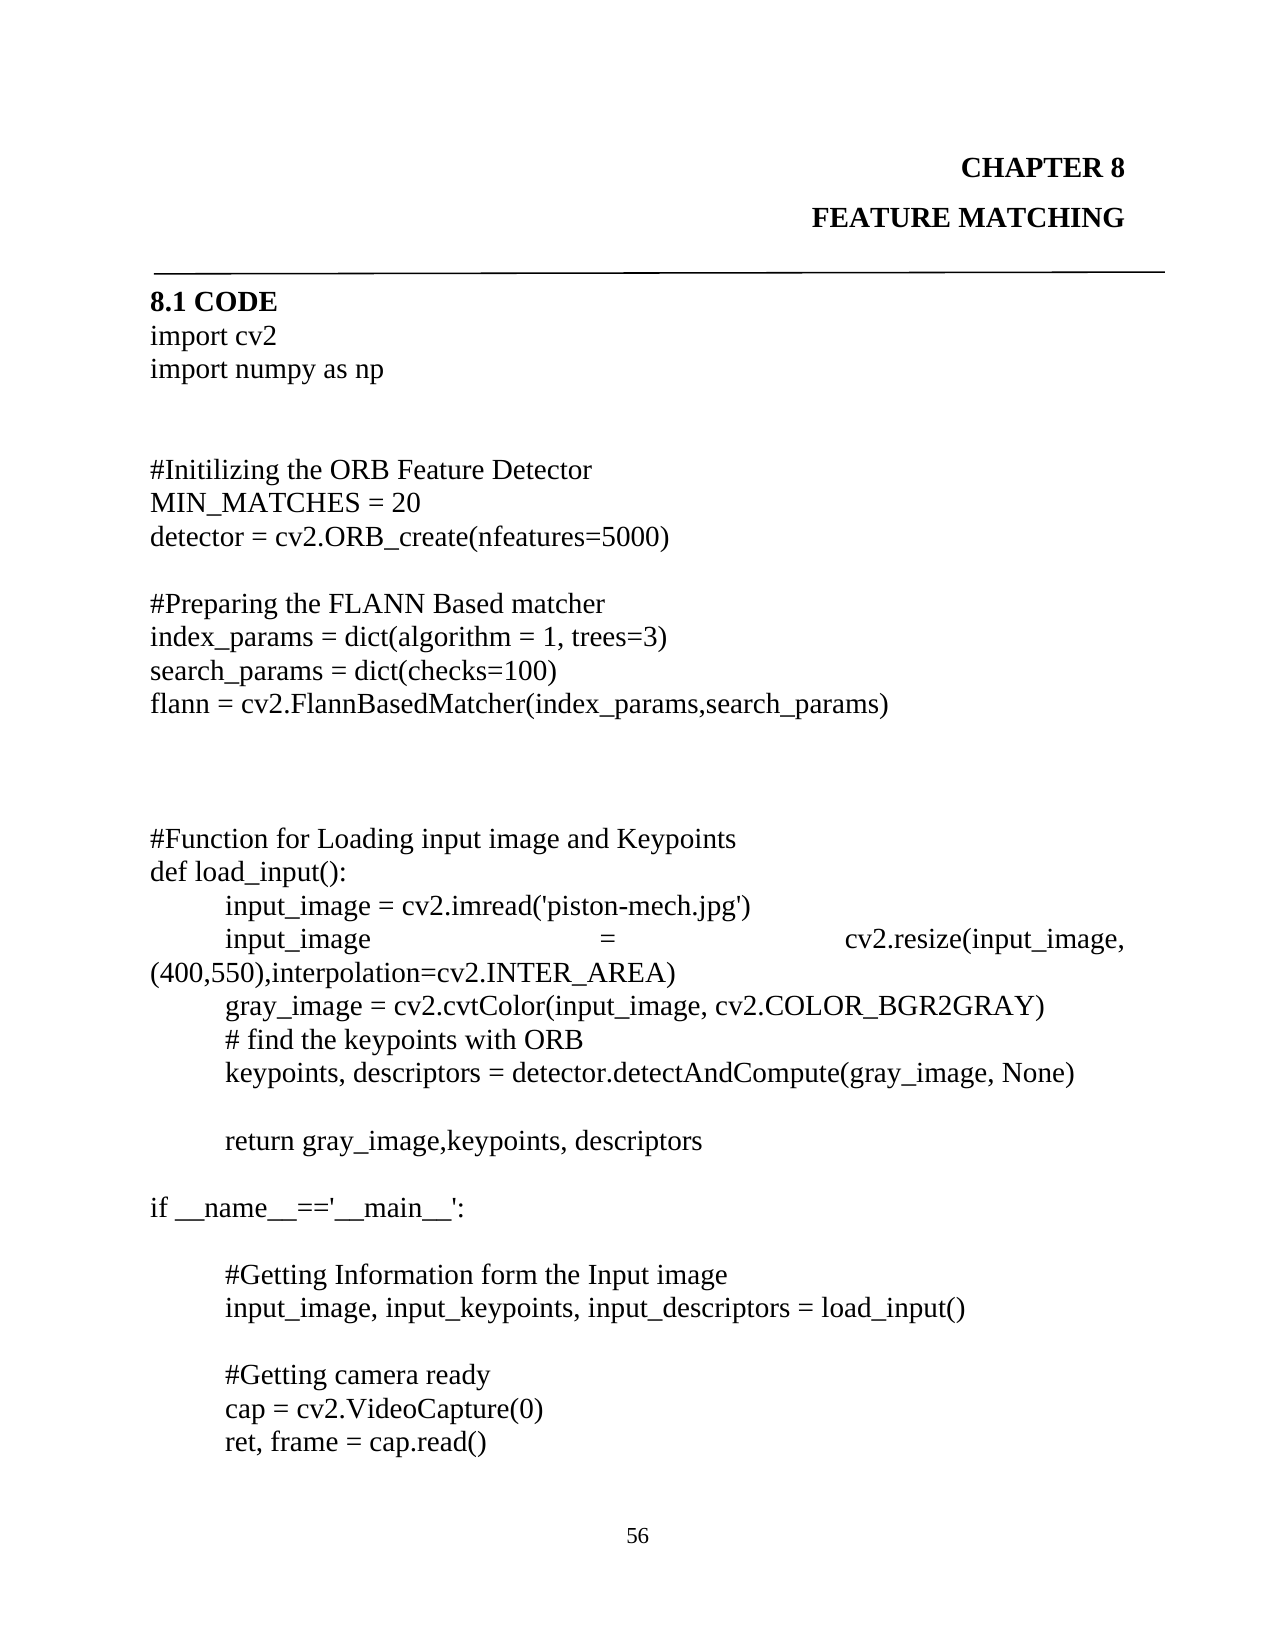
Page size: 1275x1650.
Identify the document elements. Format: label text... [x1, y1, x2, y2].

text CHAPTER 8 [150, 150, 1125, 183]
text ret, frame = cap.read() [150, 1424, 1125, 1458]
text MIN_MATCHES = 20 [150, 485, 1125, 519]
text search_params = dict(checks=100) [150, 653, 1125, 687]
text # find the keypoints with ORB [150, 1022, 1125, 1056]
text #Initilizing the ORB Feature Detector [150, 452, 1125, 485]
text import cv2 [150, 318, 1125, 351]
text FEATURE MATCHING [150, 200, 1125, 234]
text keypoints, descriptors = detector.detectAndCompute(gray_image, None) [150, 1056, 1125, 1089]
text 8.1 CODE [150, 284, 1125, 318]
text if __name__=='__main__': [150, 1190, 1125, 1223]
text #Function for Loading input image and Keypoints [150, 821, 1125, 854]
text #Getting Information form the Input image [150, 1257, 1125, 1290]
text index_params = dict(algorithm = 1, trees=3) [150, 619, 1125, 653]
text #Preparing the FLANN Based matcher [150, 586, 1125, 619]
text gray_image = cv2.cvtColor(input_image, cv2.COLOR_BGR2GRAY) [150, 988, 1125, 1022]
text cap = cv2.VideoCapture(0) [150, 1391, 1125, 1424]
text input_image = cv2.resize(input_image, (400,550),interpolation=cv2.INTER_AREA) [150, 921, 1125, 988]
text #Getting camera ready [150, 1357, 1125, 1391]
text import numpy as np [150, 351, 1125, 385]
text input_image = cv2.imread('piston-mech.jpg') [150, 888, 1125, 921]
text return gray_image,keypoints, descriptors [150, 1123, 1125, 1156]
text input_image, input_keypoints, input_descriptors = load_input() [150, 1290, 1125, 1324]
text flann = cv2.FlannBasedMatcher(index_params,search_params) [150, 687, 1125, 720]
text detector = cv2.ORB_create(nfeatures=5000) [150, 519, 1125, 552]
text def load_input(): [150, 854, 1125, 888]
